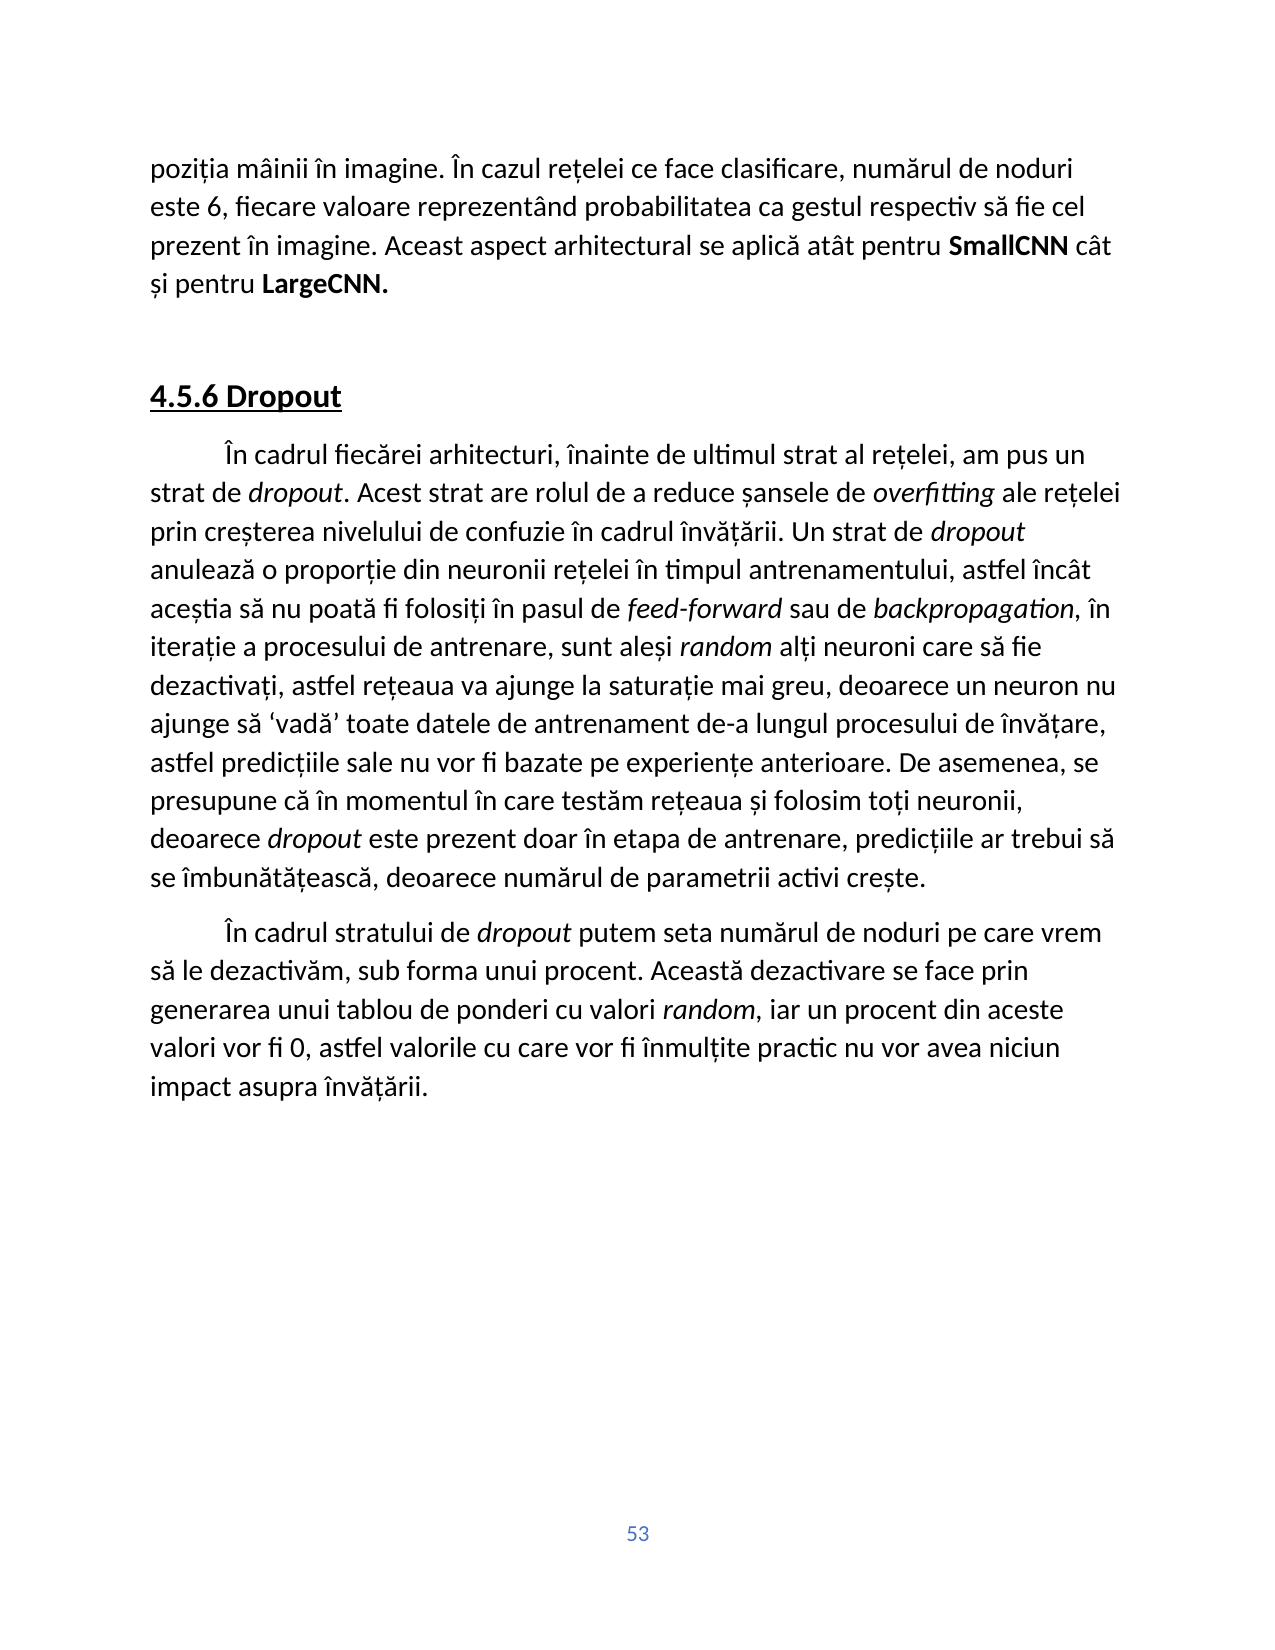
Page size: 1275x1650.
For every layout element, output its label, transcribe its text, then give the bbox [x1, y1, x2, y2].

text 4.5.6 Dropout [150, 376, 1125, 416]
text În cadrul stratului de dropout putem seta numărul de noduri pe care vrem să le dezactivăm, sub forma unui procent. Această dezactivare se face prin generarea unui tablou de ponderi cu valori random, iar un procent din aceste valori vor fi 0, astfel valorile cu care vor fi înmulțite practic nu vor avea niciun impact asupra învățării. [150, 914, 1125, 1103]
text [150, 150, 1125, 301]
text În cadrul fiecărei arhitecturi, înainte de ultimul strat al rețelei, am pus un strat de dropout. Acest strat are rolul de a reduce șansele de overfitting ale rețelei prin creșterea nivelului de confuzie în cadrul învățării. Un strat de dropout anulează o proporție din neuronii rețelei în timpul antrenamentului, astfel încât aceștia să nu poată fi folosiți în pasul de feed-forward sau de backpropagation, în iterație a procesului de antrenare, sunt aleși random alți neuroni care să fie dezactivați, astfel rețeaua va ajunge la saturație mai greu, deoarece un neuron nu ajunge să ‘vadă’ toate datele de antrenament de-a lungul procesului de învățare, astfel predicțiile sale nu vor fi bazate pe experiențe anterioare. De asemenea, se presupune că în momentul în care testăm rețeaua și folosim toți neuronii, deoarece dropout este prezent doar în etapa de antrenare, predicțiile ar trebui să se îmbunătățească, deoarece numărul de parametrii activi crește. [150, 436, 1125, 894]
